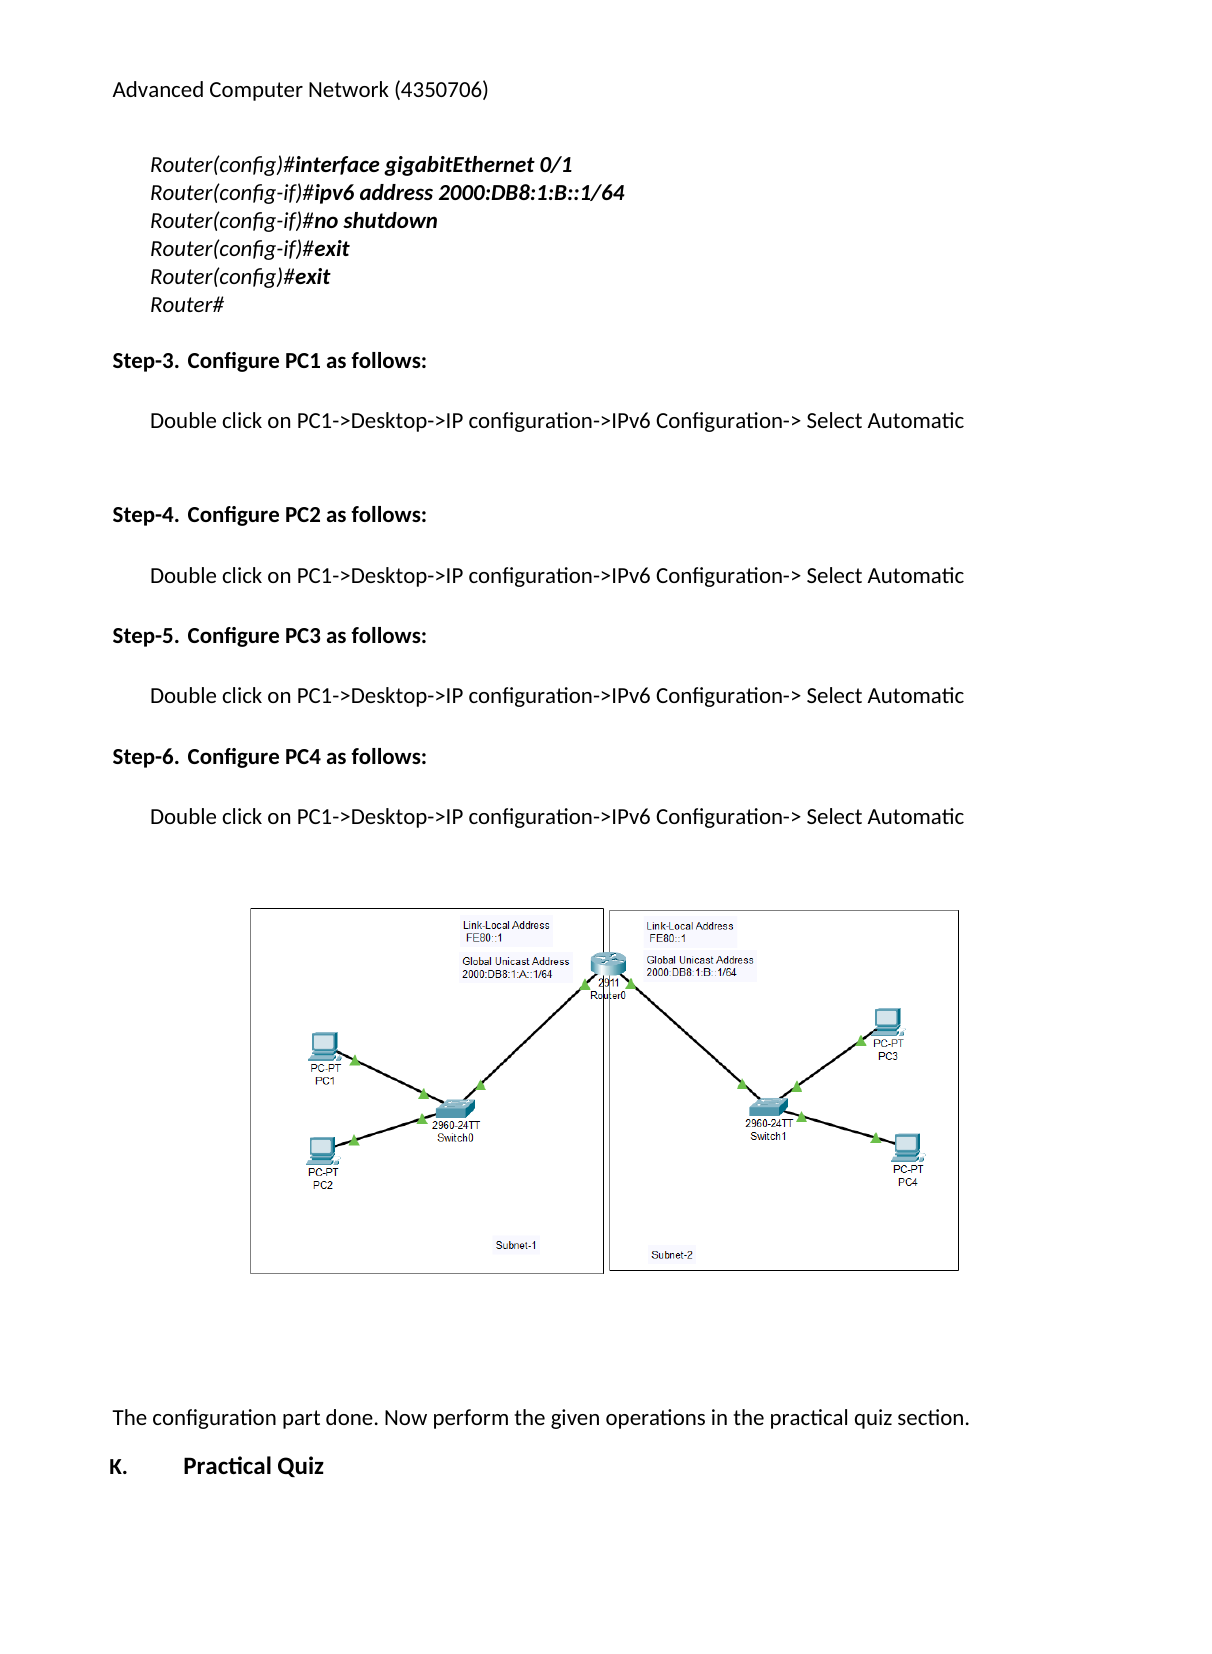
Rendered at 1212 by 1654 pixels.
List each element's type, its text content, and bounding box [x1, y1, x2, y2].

text Router(config-if)#no shutdown [150, 206, 1099, 234]
text Router(config)#exit [150, 262, 1099, 290]
list Practical Quiz [109, 1450, 1099, 1480]
text Router(config-if)#ipv6 address 2000:DB8:1:B::1/64 [150, 178, 1099, 206]
list Configure PC1 as follows: [112, 346, 1099, 374]
list Double click on PC1->Desktop->IP configuration->IPv6 Configuration-> Select Automatic [150, 561, 1099, 589]
text Router# [150, 290, 1099, 318]
list Double click on PC1->Desktop->IP configuration->IPv6 Configuration-> Select Automatic [150, 682, 1099, 709]
list Configure PC3 as follows: [112, 621, 1099, 649]
text The configuration part done. Now perform the given operations in the practical quiz section. [112, 1403, 1099, 1431]
list Configure PC4 as follows: [112, 742, 1099, 770]
text Router(config)#interface gigabitEthernet 0/1 [150, 150, 1099, 178]
list Configure PC2 as follows: [112, 500, 1099, 528]
picture [210, 896, 1002, 1291]
list Double click on PC1->Desktop->IP configuration->IPv6 Configuration-> Select Automatic [150, 802, 1099, 830]
text Router(config-if)#exit [150, 234, 1099, 262]
list Double click on PC1->Desktop->IP configuration->IPv6 Configuration-> Select Automatic [150, 407, 1099, 434]
